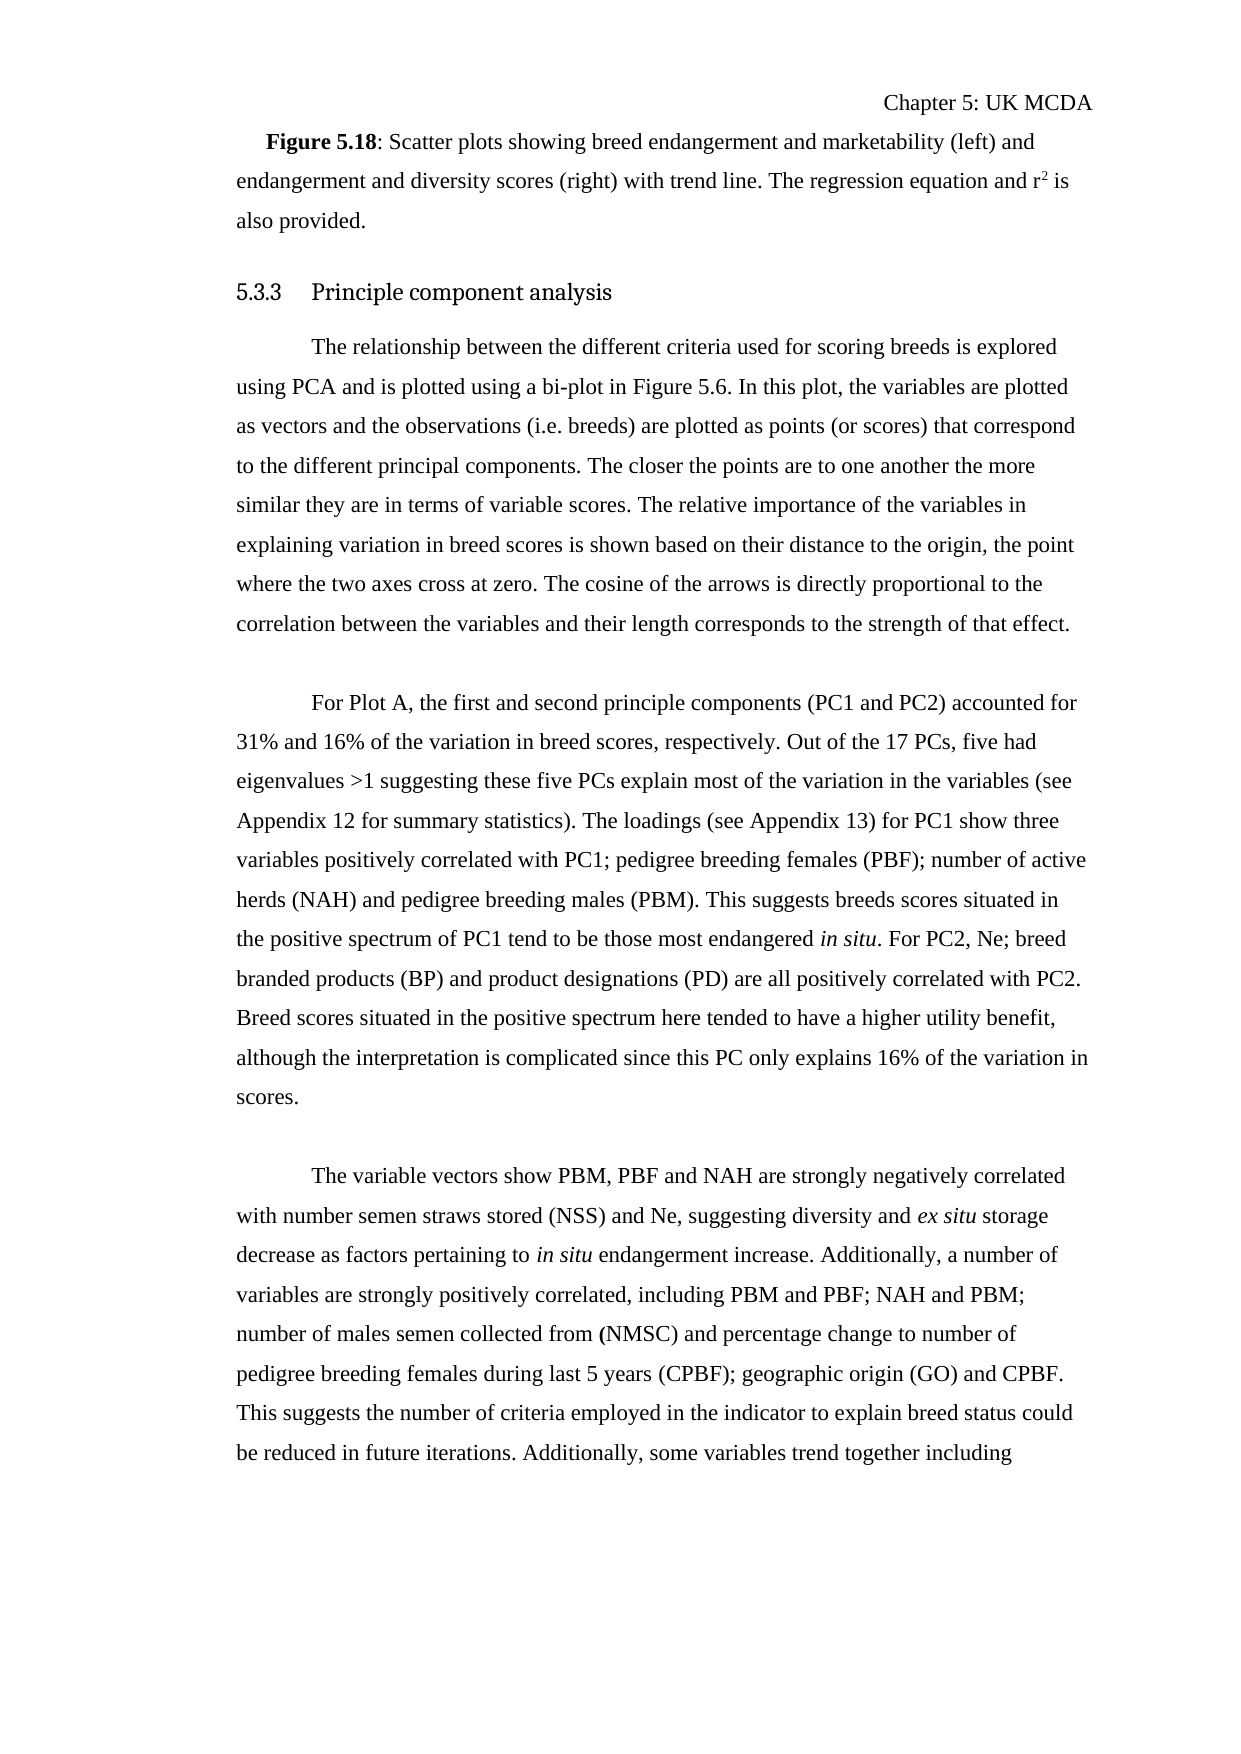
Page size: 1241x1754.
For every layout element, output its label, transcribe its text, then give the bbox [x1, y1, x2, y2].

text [236, 1162, 1092, 1465]
text For Plot A, the first and second principle components (PC1 and PC2) accounted for 31% and 16% of the variation in breed scores, respectively. Out of the 17 PCs, five had eigenvalues >1 suggesting these five PCs explain most of the variation in the variables (see Appendix 12 for summary statistics). The loadings (see Appendix 13) for PC1 show three variables positively correlated with PC1; pedigree breeding females (PBF); number of active herds (NAH) and pedigree breeding males (PBM). This suggests breeds scores situated in the positive spectrum of PC1 tend to be those most endangered in situ. For PC2, Ne; breed branded products (BP) and product designations (PD) are all positively correlated with PC2. Breed scores situated in the positive spectrum here tended to have a higher utility benefit, although the interpretation is complicated since this PC only explains 16% of the variation in scores. [236, 689, 1092, 1110]
text The relationship between the different criteria used for scoring breeds is explored using PCA and is plotted using a bi-plot in Figure 5.6. In this plot, the variables are plotted as vectors and the observations (i.e. breeds) are plotted as points (or scores) that correspond to the different principal components. The closer the points are to one another the more similar they are in terms of variable scores. The relative importance of the variables in explaining variation in breed scores is shown based on their distance to the origin, the point where the two axes cross at zero. The cosine of the arrows is directly proportional to the correlation between the variables and their length corresponds to the strength of that effect. [236, 333, 1092, 636]
subtitle Principle component analysis [236, 278, 1092, 306]
